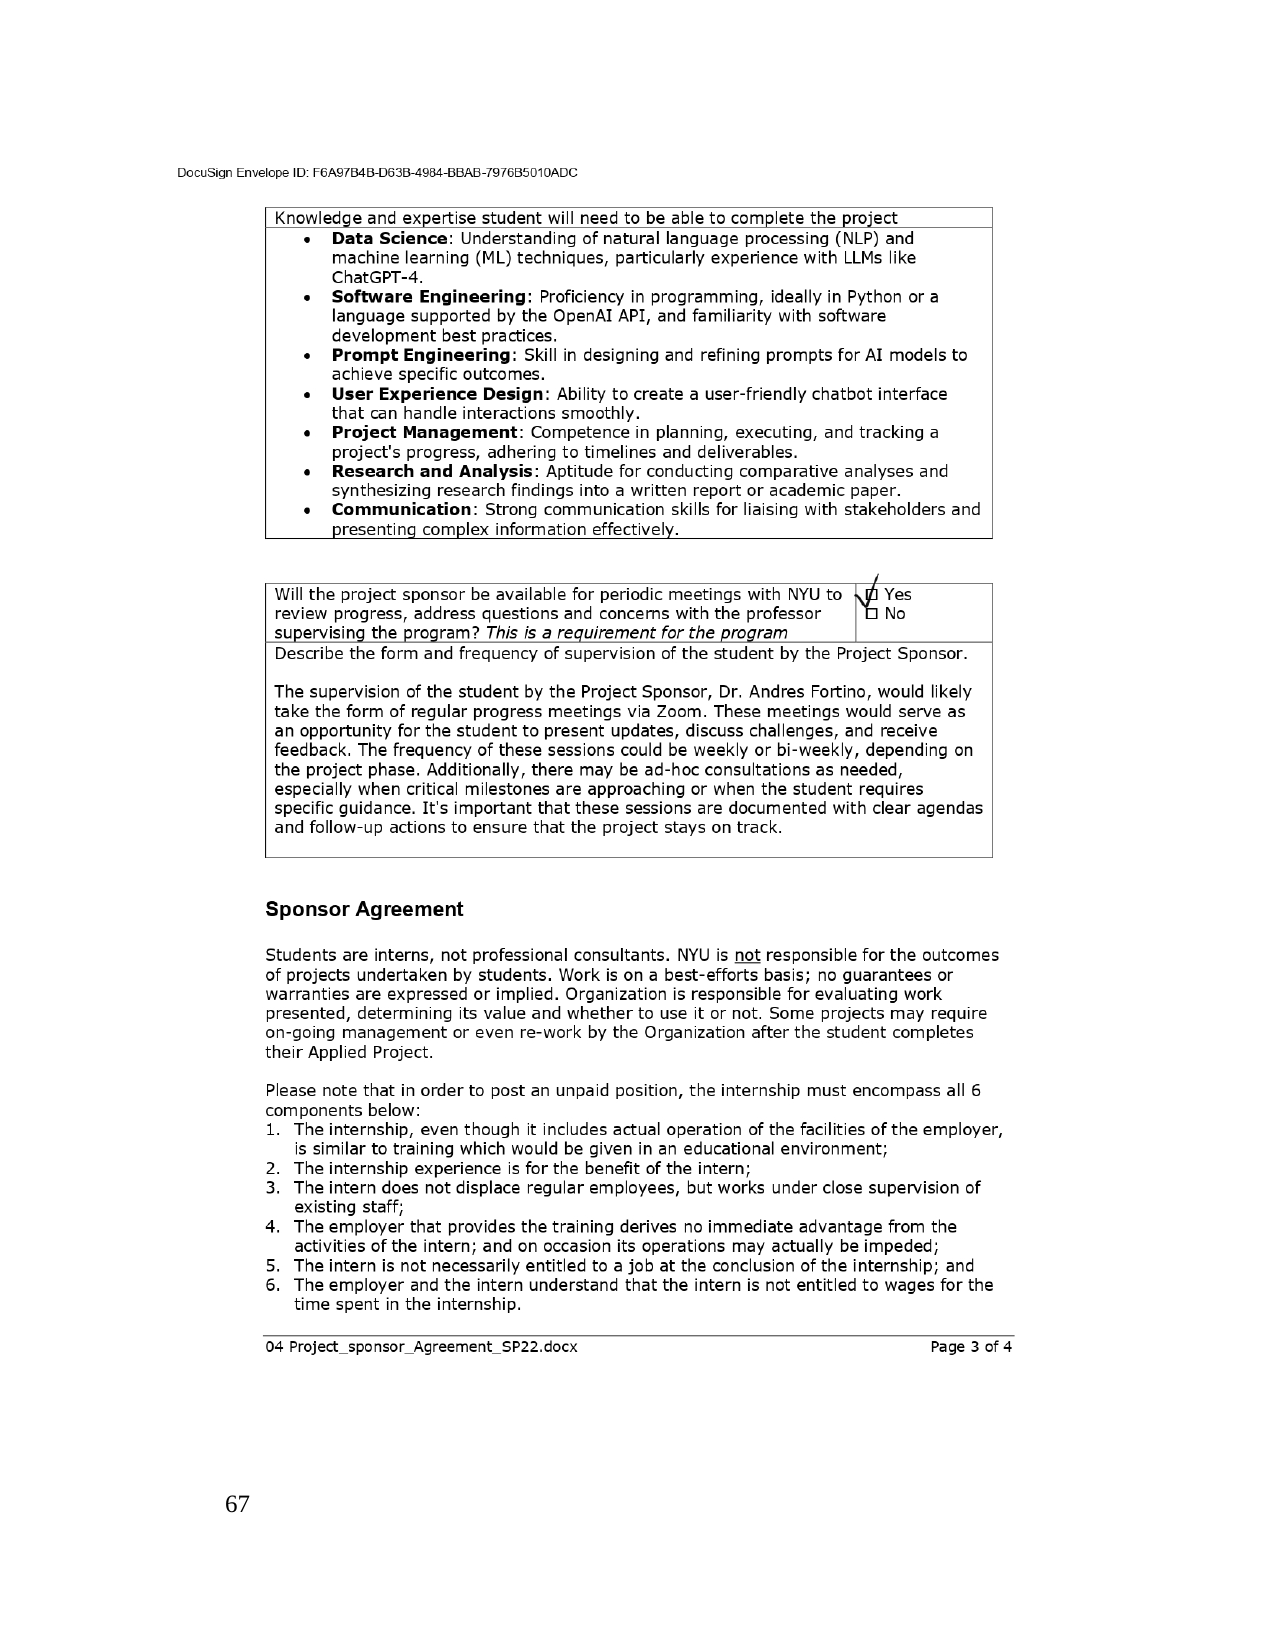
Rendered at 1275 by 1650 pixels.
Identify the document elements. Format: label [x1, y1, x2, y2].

picture [150, 150, 1125, 1412]
